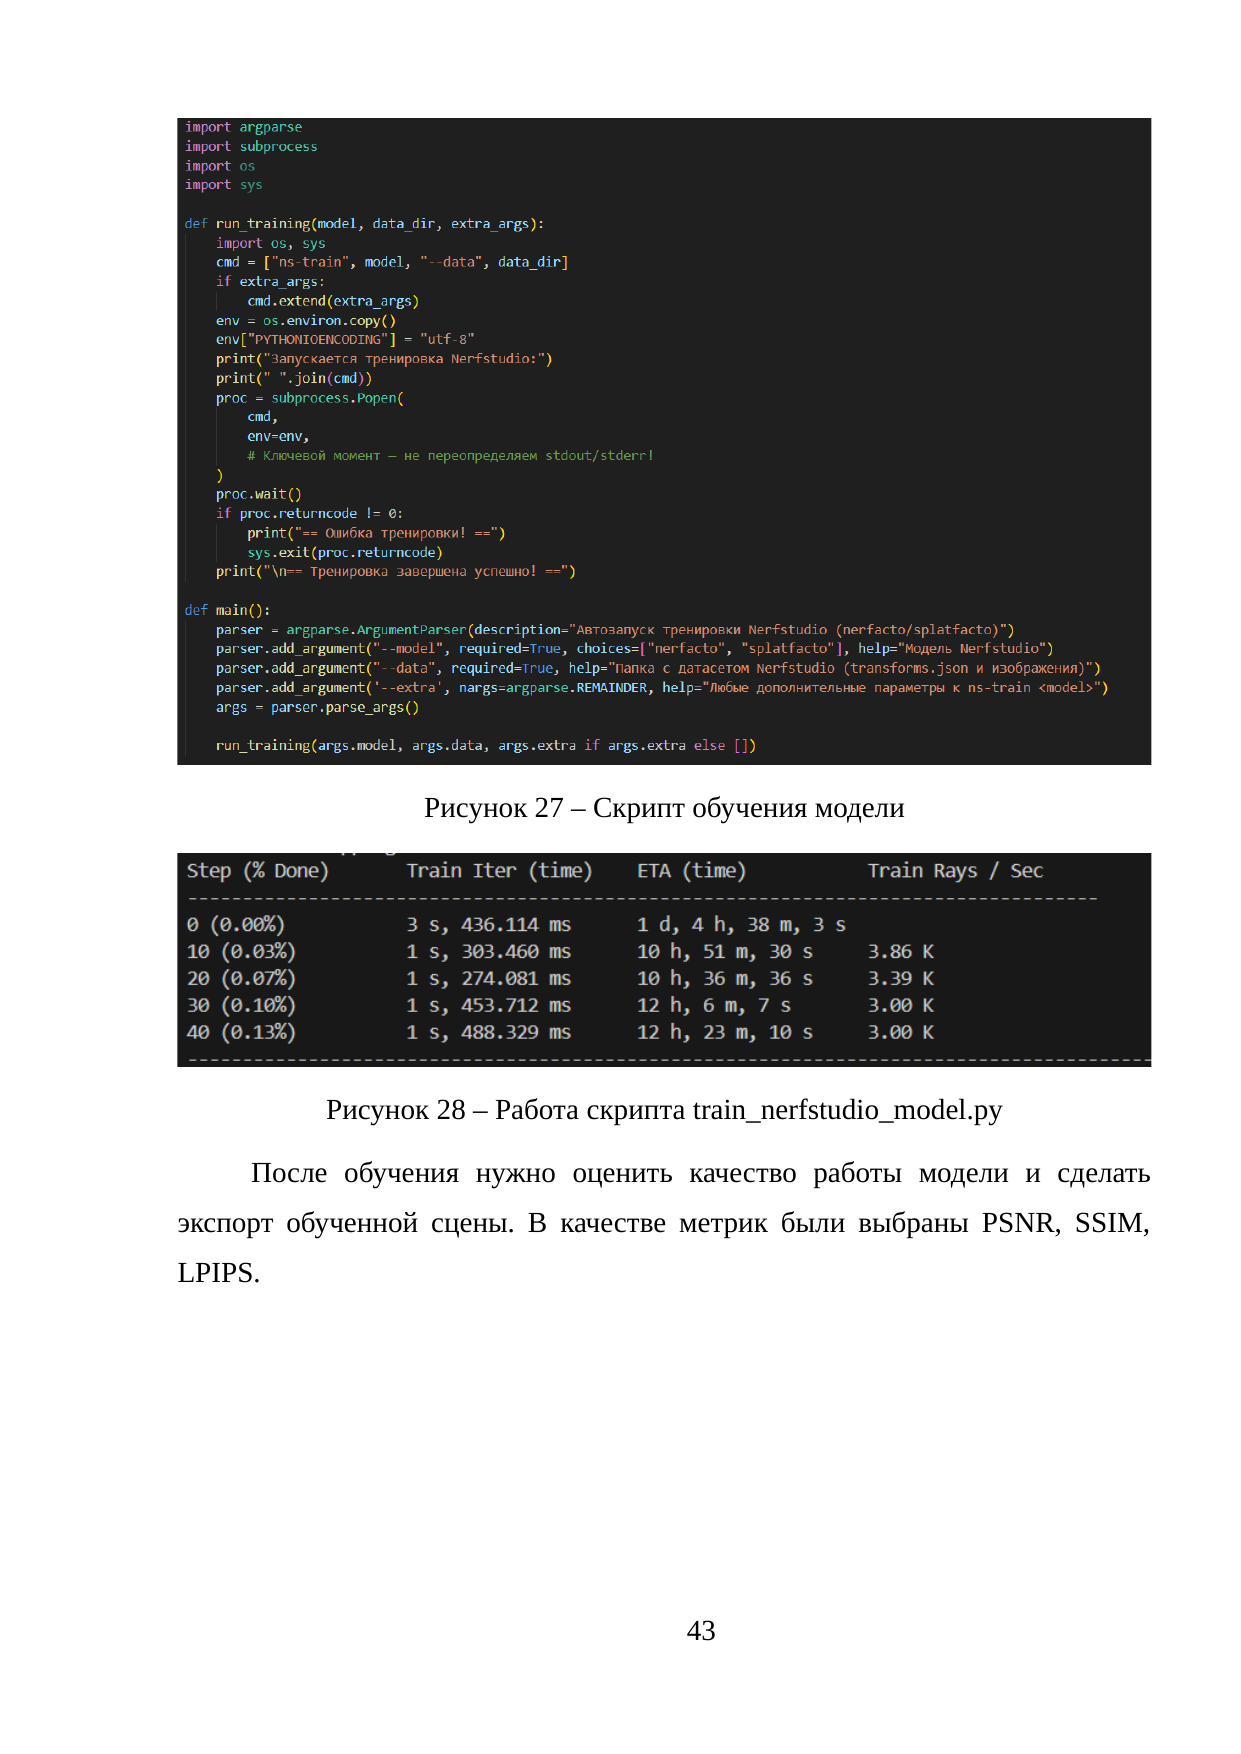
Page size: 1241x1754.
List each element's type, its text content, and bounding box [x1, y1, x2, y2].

text Рисунок 27 – Скрипт обучения модели [177, 790, 1152, 824]
text После обучения нужно оценить качество работы модели и сделать экспорт обученной сцены. В качестве метрик были выбраны PSNR, SSIM, LPIPS. [177, 1155, 1152, 1289]
text Рисунок 28 – Работа скрипта train_nerfstudio_model.py [177, 1092, 1152, 1126]
picture [177, 853, 1152, 1067]
picture [177, 118, 1152, 765]
